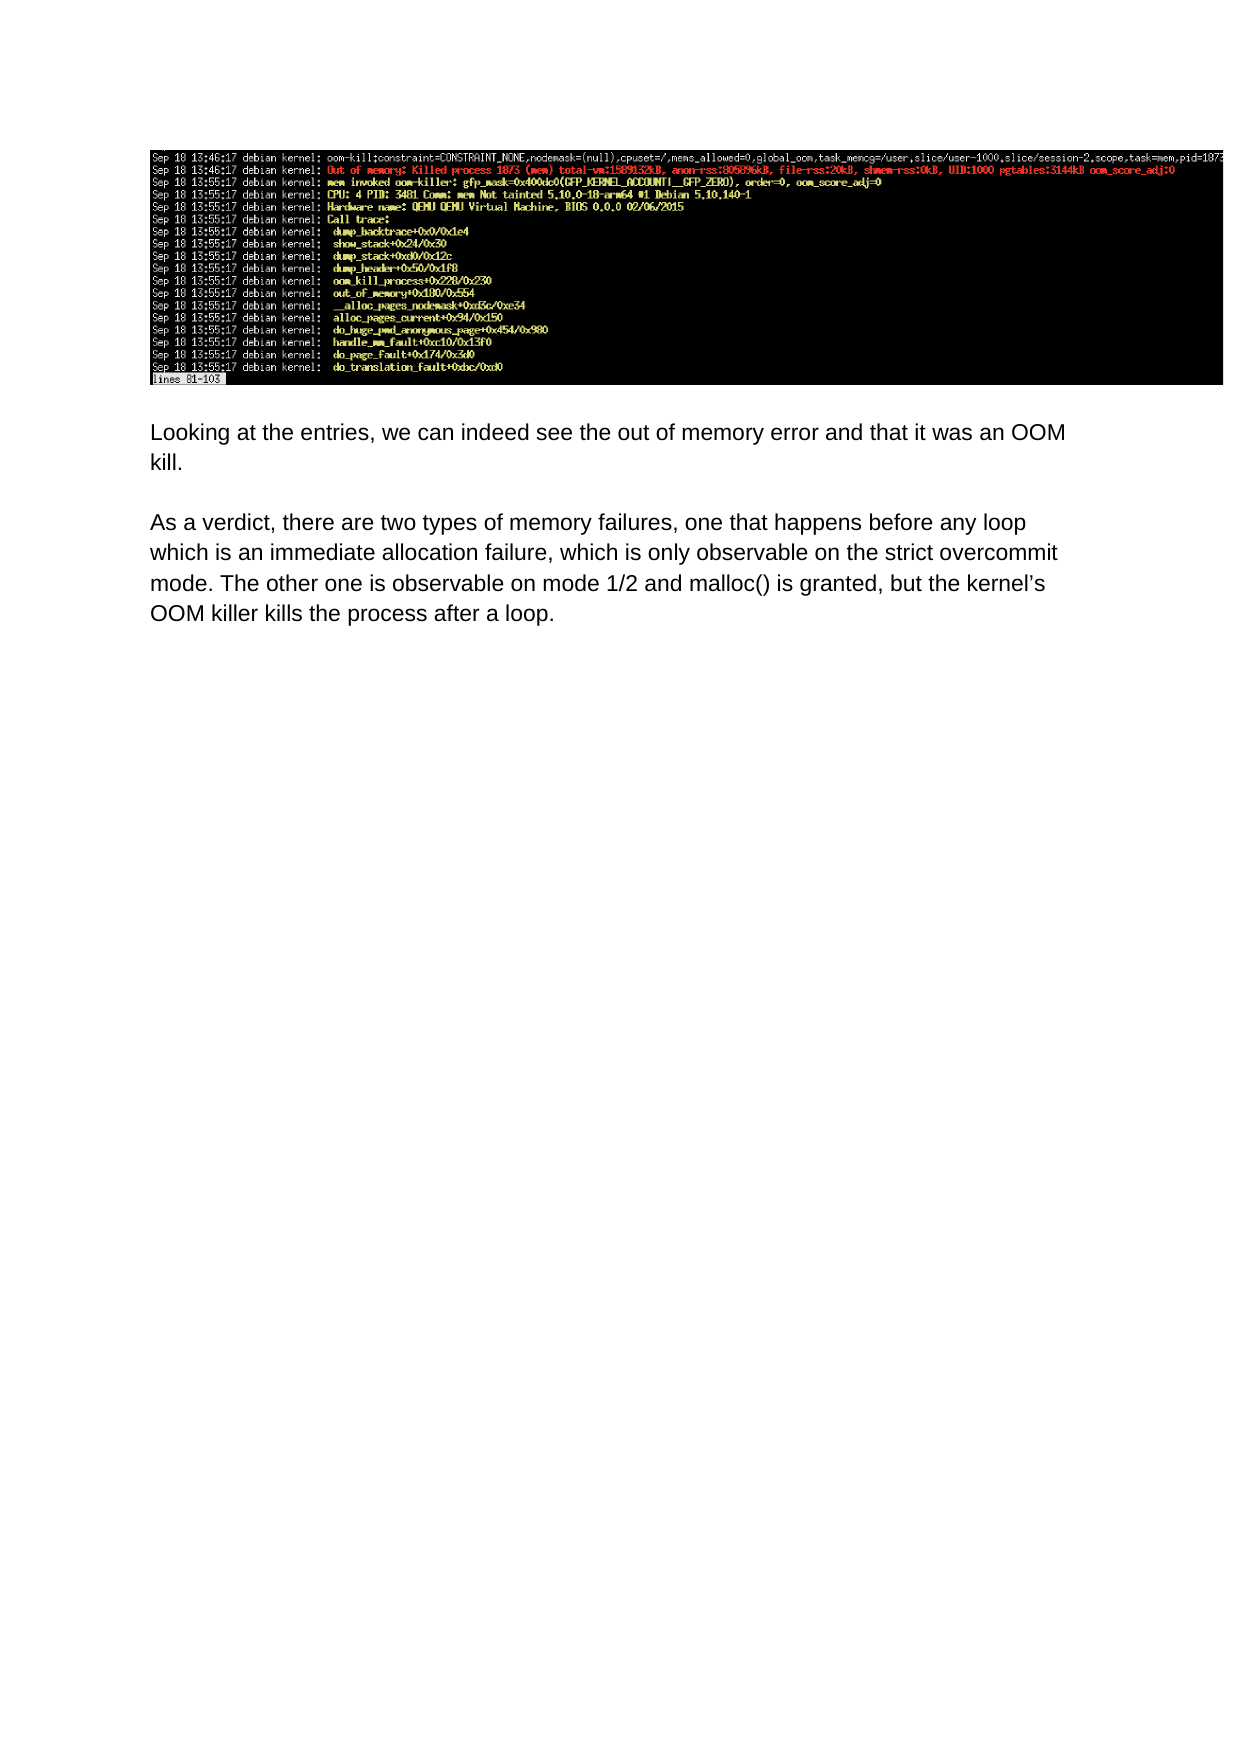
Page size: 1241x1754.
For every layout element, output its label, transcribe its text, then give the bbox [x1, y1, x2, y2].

text Looking at the entries, we can indeed see the out of memory error and that it was an OOM kill. As a verdict, there are two types of memory failures, one that happens before any loop which is an immediate allocation failure, which is only observable on the strict overcommit mode. The other one is observable on mode 1/2 and malloc() is granted, but the kernel’s OOM killer kills the process after a loop. [150, 418, 1090, 626]
picture [150, 150, 1224, 385]
